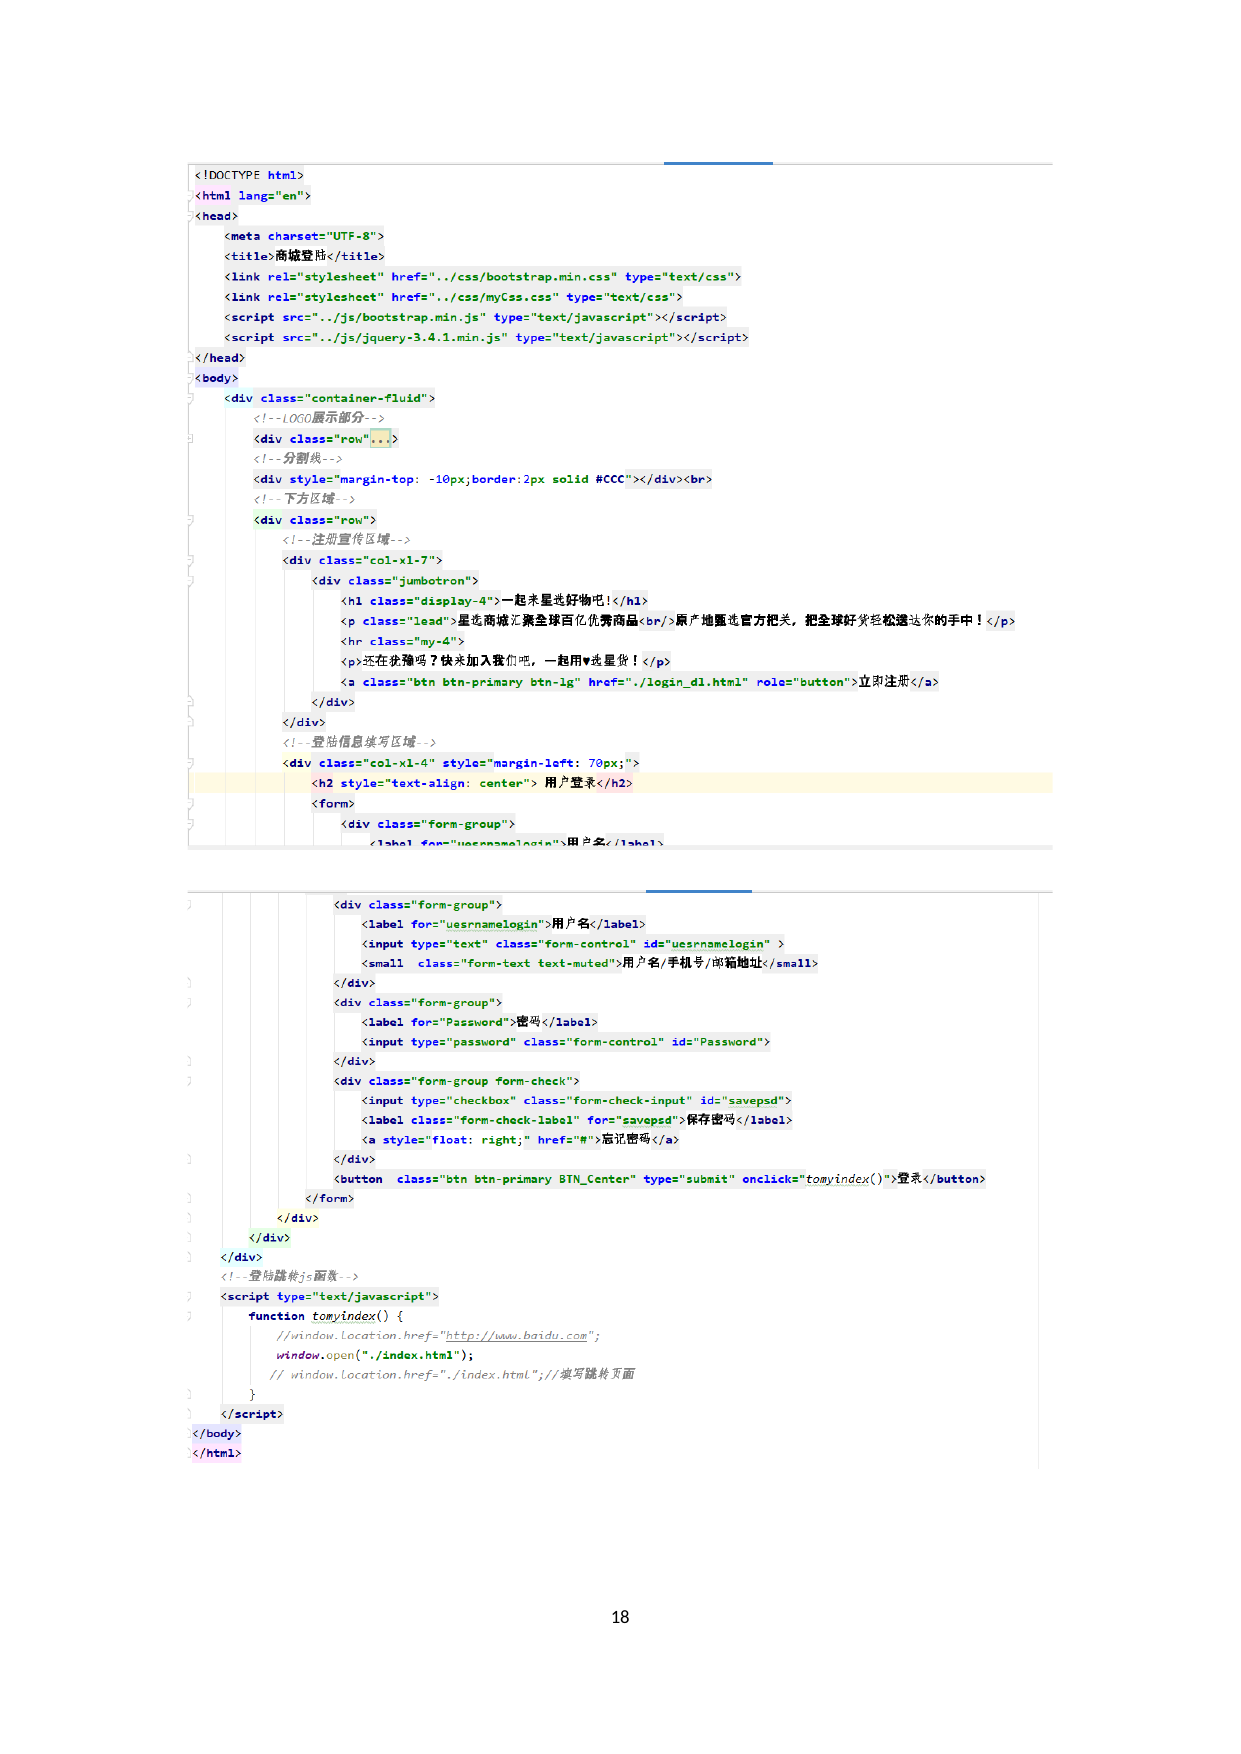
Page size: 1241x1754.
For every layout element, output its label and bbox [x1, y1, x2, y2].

picture [187, 890, 1053, 1469]
picture [187, 162, 1053, 850]
